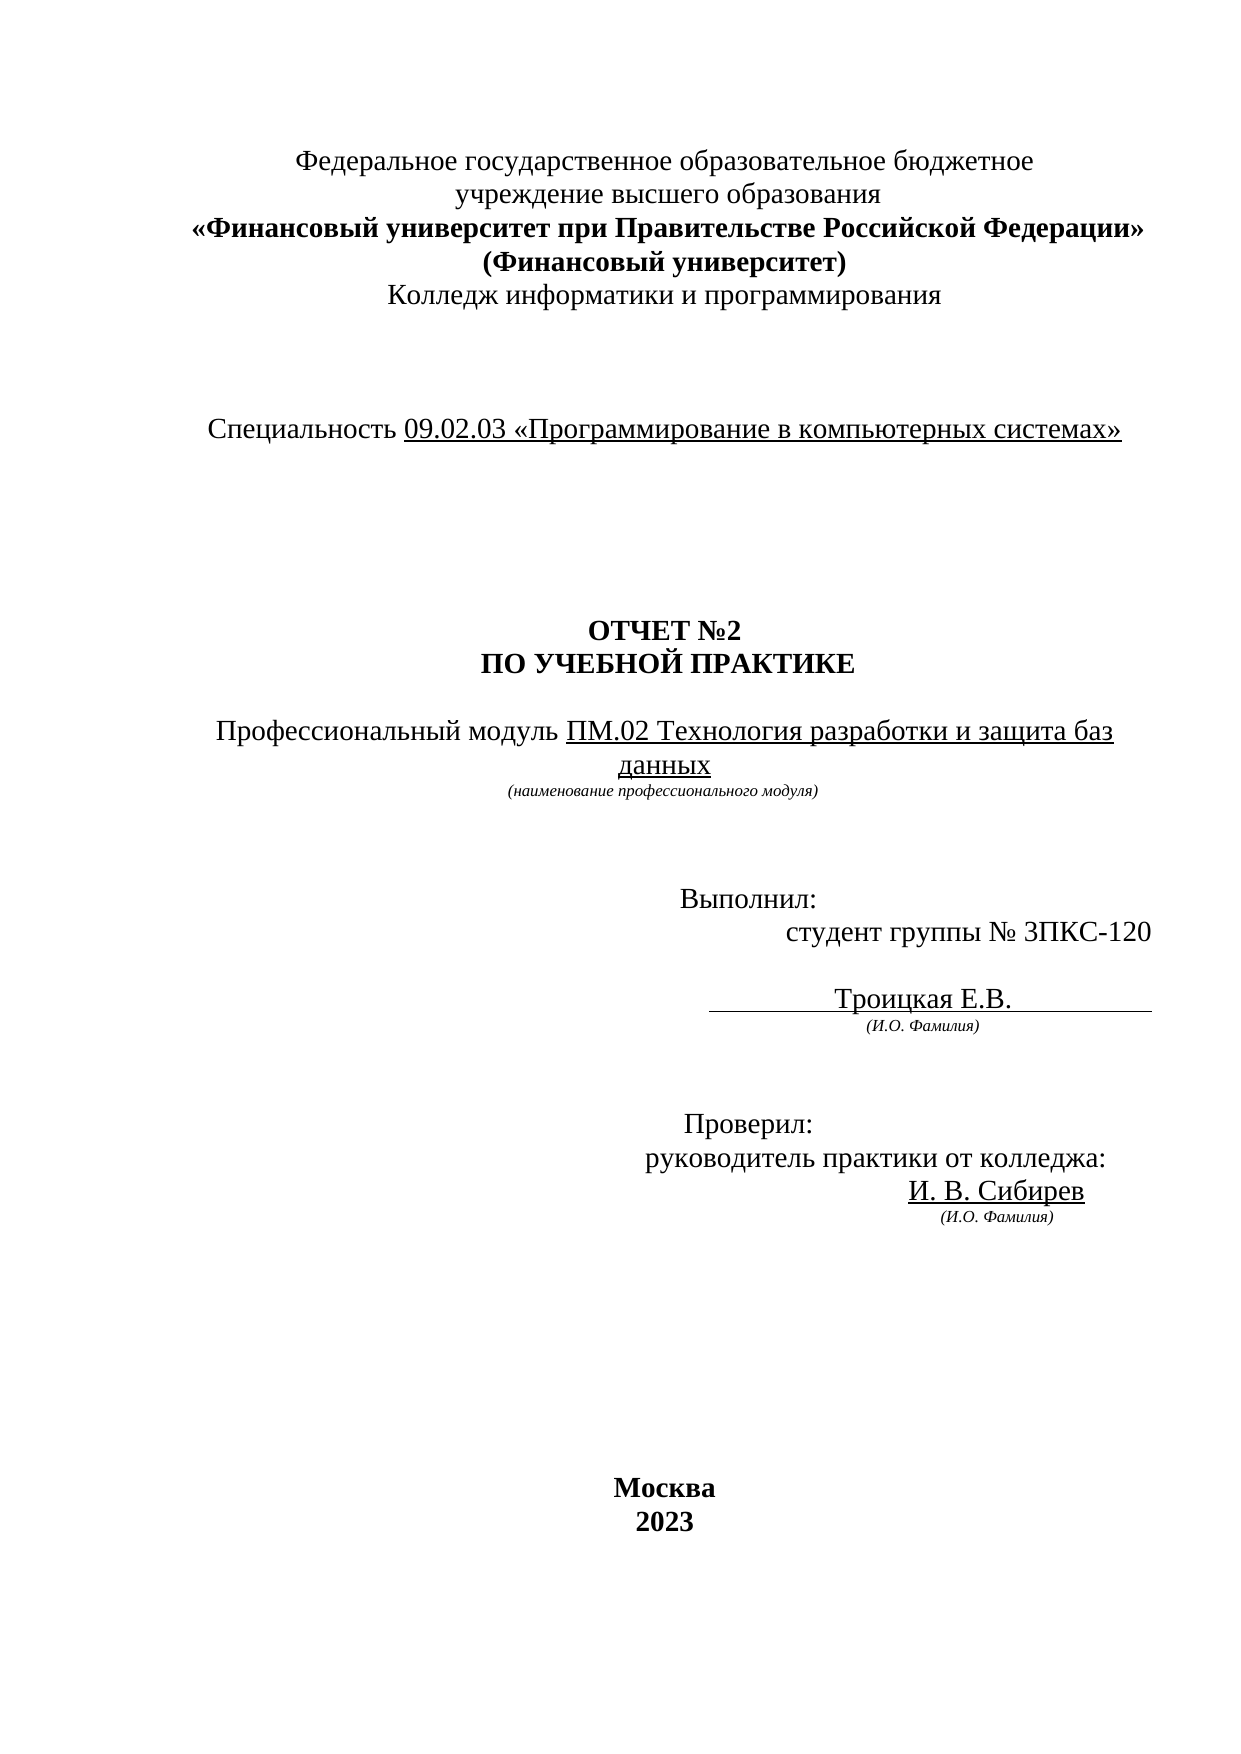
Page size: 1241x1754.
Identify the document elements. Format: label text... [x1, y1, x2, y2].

text учреждение высшего образования [177, 177, 1152, 210]
text руководитель практики от колледжа: [177, 1140, 1152, 1173]
text Проверил: [177, 1106, 1152, 1140]
text Федеральное государственное образовательное бюджетное [177, 143, 1152, 177]
text (Финансовый университет) [177, 244, 1152, 277]
text Колледж информатики и программирования [177, 277, 1152, 311]
text (И.О. Фамилия) [841, 1015, 1152, 1049]
text студент группы № 3ПКС-120 [177, 914, 1152, 948]
text И. В. Сибирев [767, 1173, 1152, 1207]
text Москва [177, 1470, 1152, 1504]
text Троицкая Е.В. [177, 982, 1152, 1015]
text Специальность 09.02.03 «Программирование в компьютерных системах» [177, 411, 1152, 445]
text ПО УЧЕБНОЙ ПРАКТИКЕ [177, 646, 1152, 680]
text «Финансовый университет при Правительстве Российской Федерации» [177, 210, 1152, 244]
text ОТЧЕТ №2 [177, 613, 1152, 646]
text (И.О. Фамилия) [472, 1207, 1152, 1240]
text Выполнил: [177, 881, 1152, 914]
text (наименование профессионального модуля) [177, 780, 1152, 814]
text 2023 [177, 1504, 1152, 1537]
text Профессиональный модуль ПМ.02 Технология разработки и защита баз данных [177, 713, 1152, 780]
